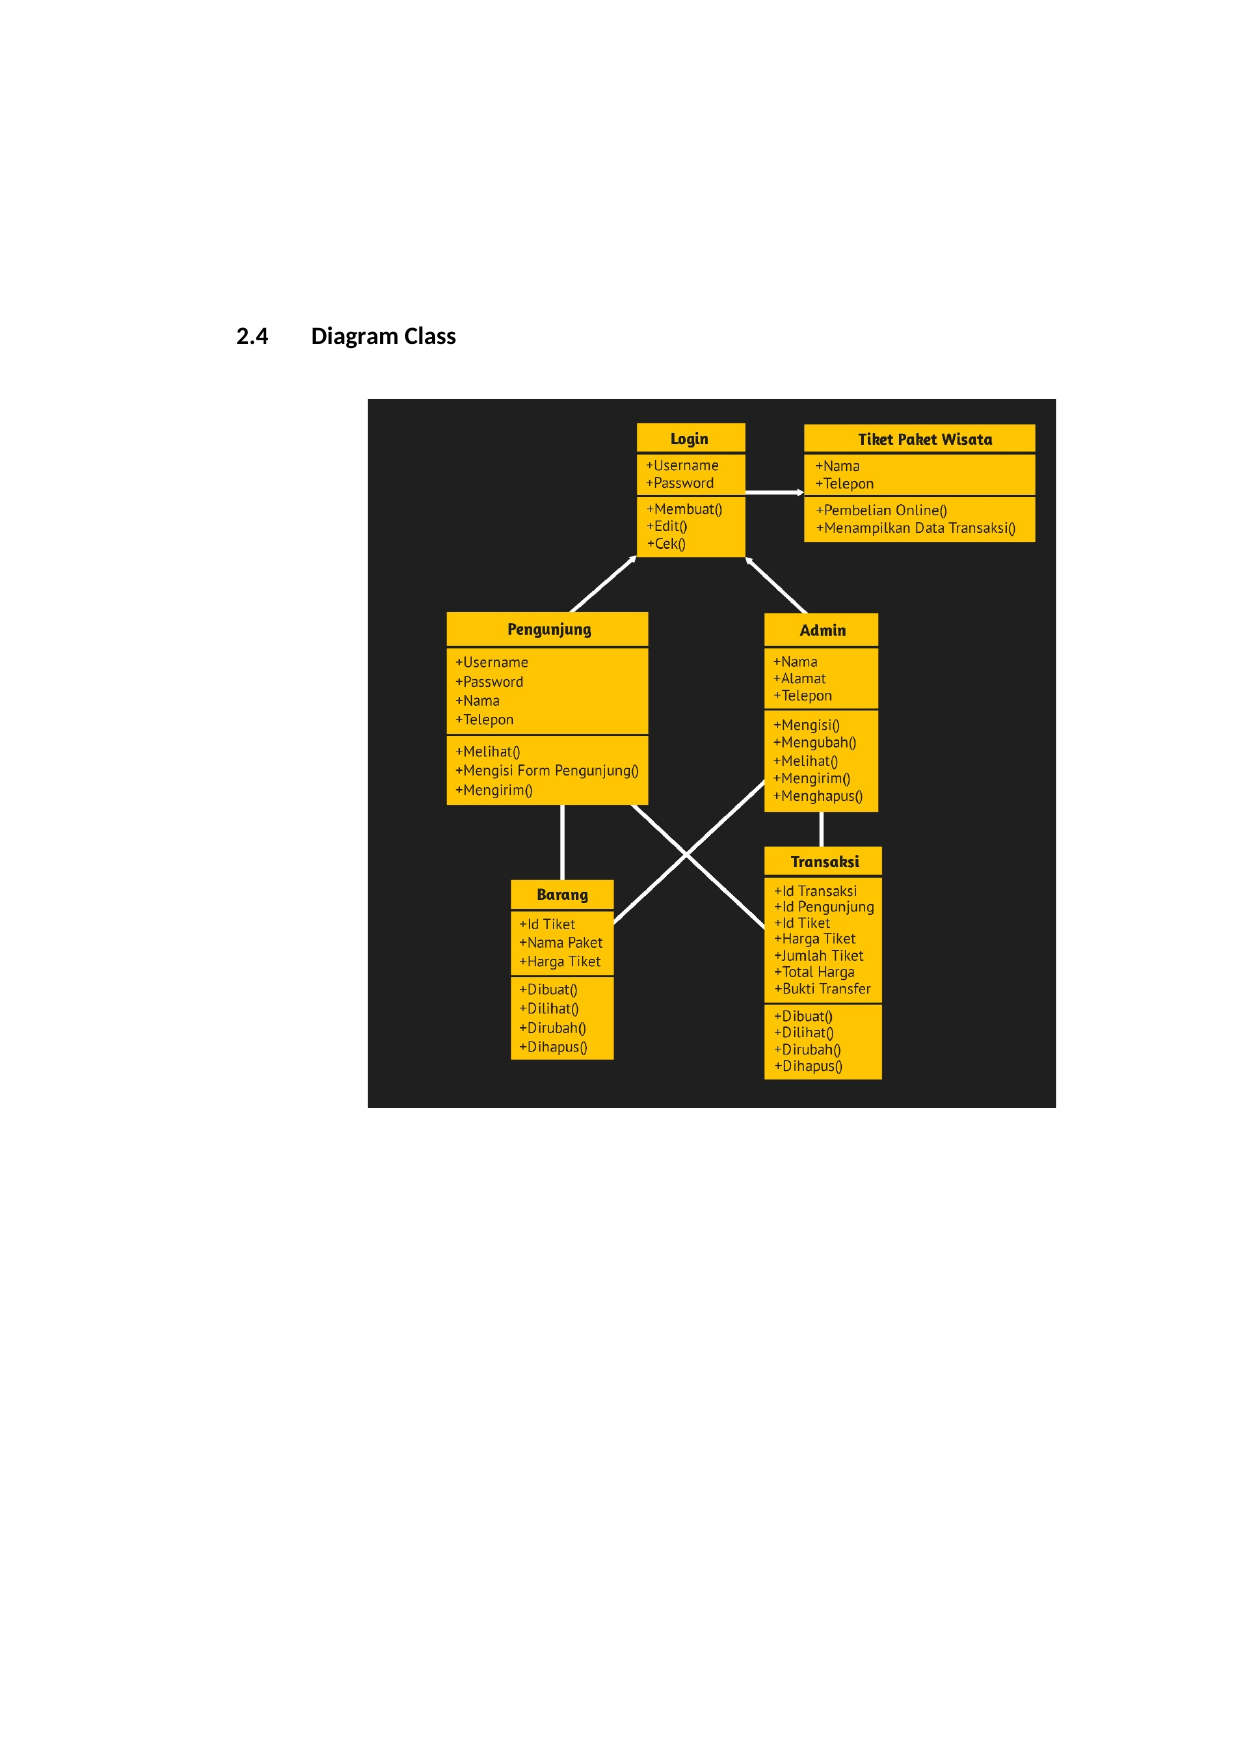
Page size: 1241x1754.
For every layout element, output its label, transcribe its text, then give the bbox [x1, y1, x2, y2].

picture [367, 399, 1057, 1108]
subtitle 2.4 Diagram Class [236, 320, 1063, 351]
